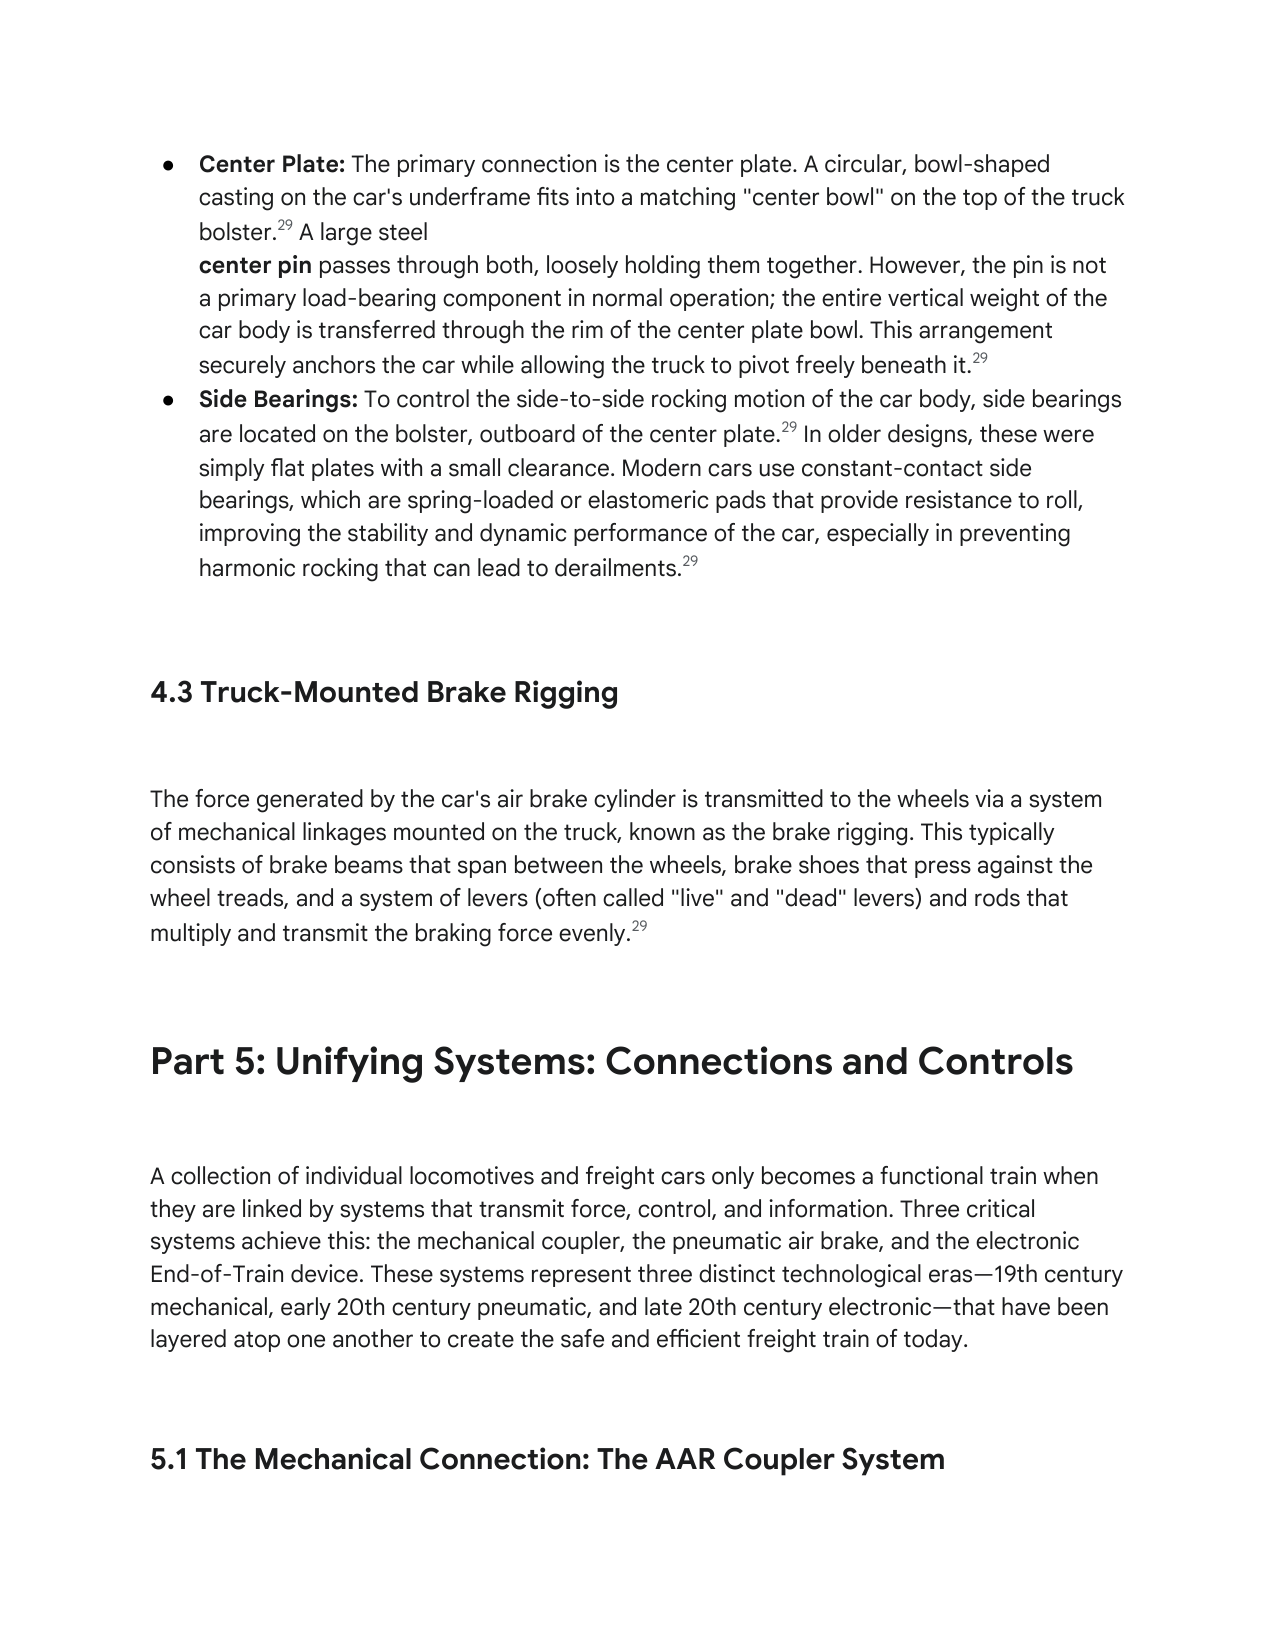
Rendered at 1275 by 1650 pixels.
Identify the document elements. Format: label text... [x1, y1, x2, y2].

list Center Plate: The primary connection is the center plate. A circular, bowl-shaped casting on the car's underframe fits into a matching "center bowl" on the top of the truck bolster.29 A large steel center pin passes through both, loosely holding them together. However, the pin is not a primary load-bearing component in normal operation; the entire vertical weight of the car body is transferred through the rim of the center plate bowl. This arrangement securely anchors the car while allowing the truck to pivot freely beneath it.29 [161, 150, 1125, 381]
subtitle Part 5: Unifying Systems: Connections and Controls [150, 1038, 1125, 1085]
list Side Bearings: To control the side-to-side rocking motion of the car body, side bearings are located on the bolster, outboard of the center plate.29 In older designs, these were simply flat plates with a small clearance. Modern cars use constant-contact side bearings, which are spring-loaded or elastomeric pads that provide resistance to roll, improving the stability and dynamic performance of the car, especially in preventing harmonic rocking that can lead to derailments.29 [161, 385, 1125, 584]
text A collection of individual locomotives and freight cars only becomes a functional train when they are linked by systems that transmit force, control, and information. Three critical systems achieve this: the mechanical coupler, the pneumatic air brake, and the electronic End-of-Train device. These systems represent three distinct technological eras—19th century mechanical, early 20th century pneumatic, and late 20th century electronic—that have been layered atop one another to create the safe and efficient freight train of today. [150, 1162, 1125, 1354]
text The force generated by the car's air brake cylinder is transmitted to the wheels via a system of mechanical linkages mounted on the truck, known as the brake rigging. This typically consists of brake beams that span between the wheels, brake shoes that press against the wheel treads, and a system of levers (often called "live" and "dead" levers) and rods that multiply and transmit the braking force evenly.29 [150, 786, 1125, 948]
subtitle 5.1 The Mechanical Connection: The AAR Coupler System [150, 1441, 1125, 1478]
subtitle 4.3 Truck-Mounted Brake Rigging [150, 674, 1125, 710]
